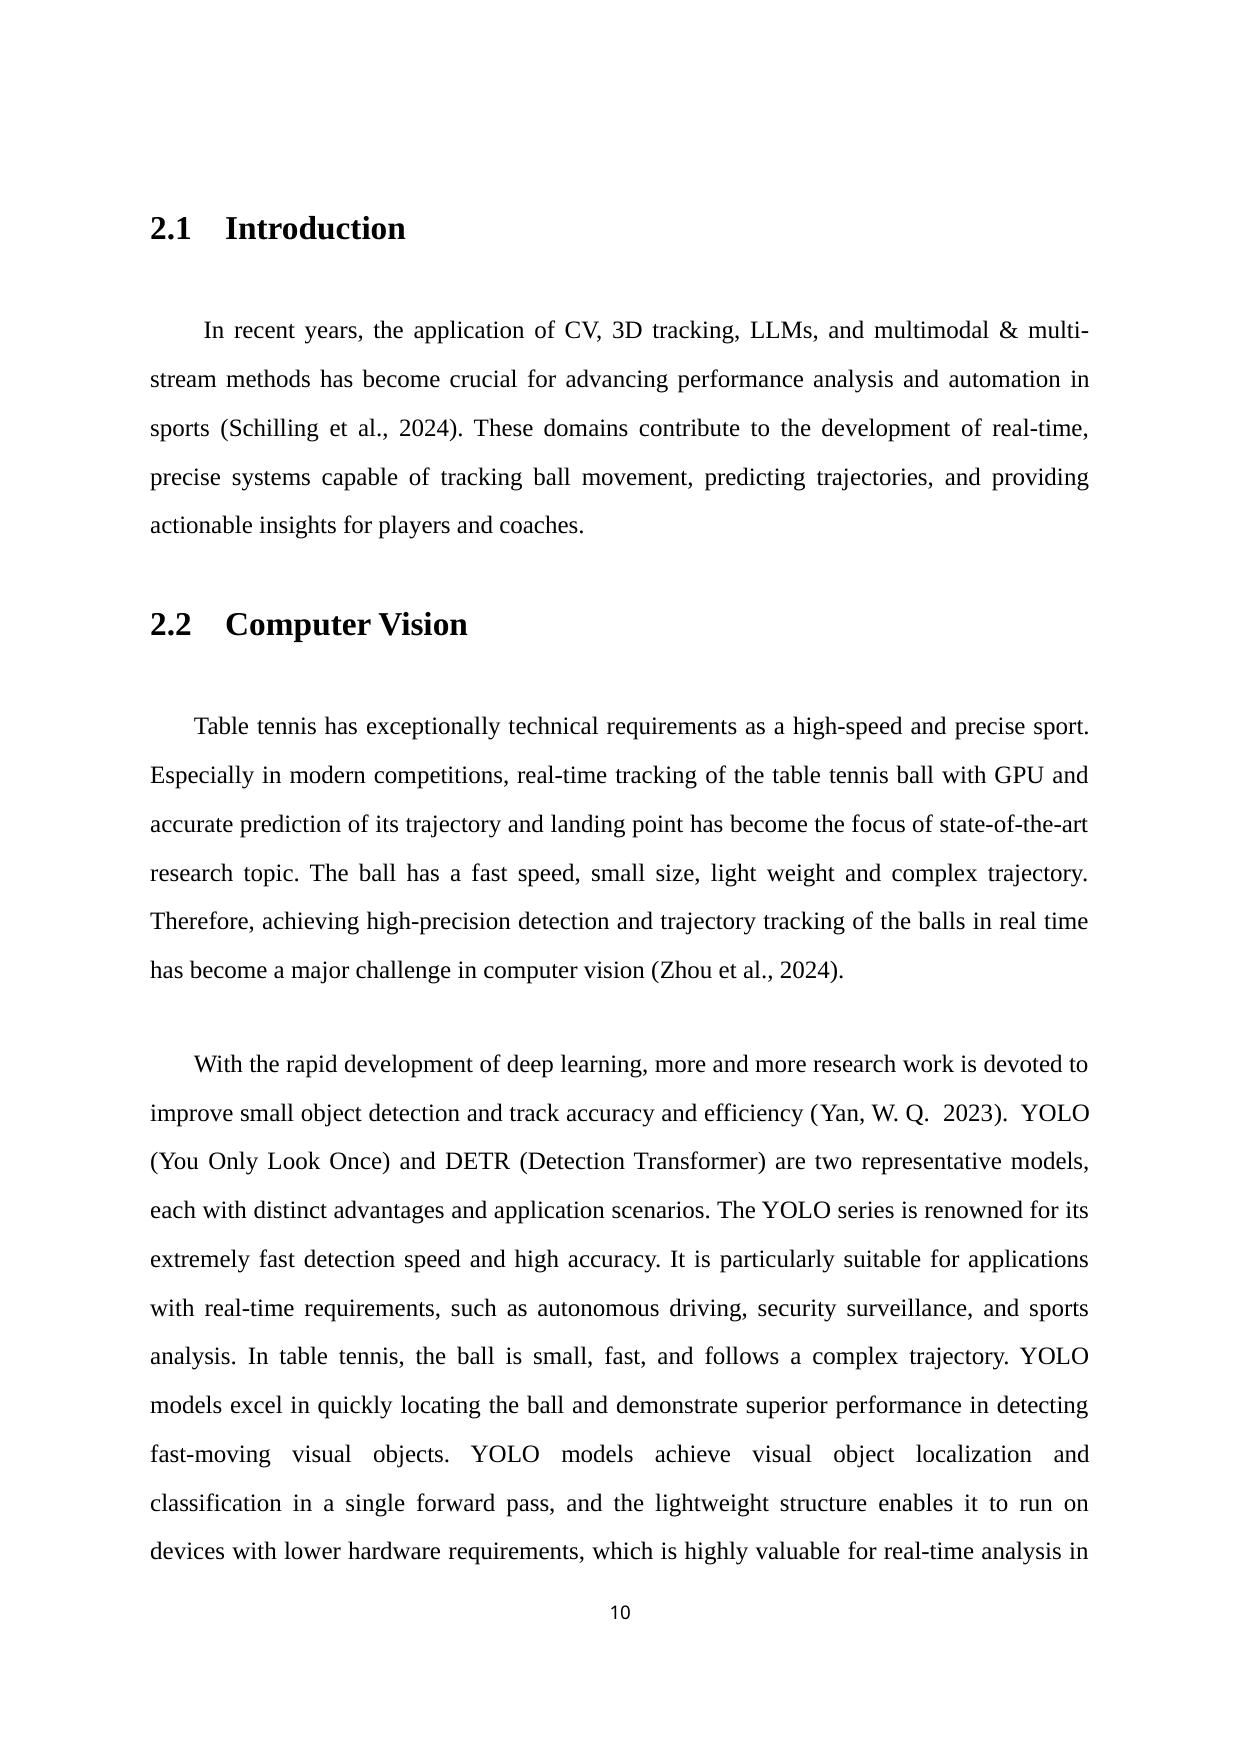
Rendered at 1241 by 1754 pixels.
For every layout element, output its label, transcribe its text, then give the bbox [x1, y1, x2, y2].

text In recent years, the application of CV, 3D tracking, LLMs, and multimodal & multi-stream methods has become crucial for advancing performance analysis and automation in sports (Schilling et al., 2024). These domains contribute to the development of real-time, precise systems capable of tracking ball movement, predicting trajectories, and providing actionable insights for players and coaches. [150, 314, 1090, 541]
subtitle Computer Vision [150, 591, 1090, 656]
text Table tennis has exceptionally technical requirements as a high-speed and precise sport. Especially in modern competitions, real-time tracking of the table tennis ball with GPU and accurate prediction of its trajectory and landing point has become the focus of state-of-the-art research topic. The ball has a fast speed, small size, light weight and complex trajectory. Therefore, achieving high-precision detection and trajectory tracking of the balls in real time has become a major challenge in computer vision (Zhou et al., 2024). [150, 709, 1090, 986]
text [150, 1047, 1090, 1567]
subtitle Introduction [150, 195, 1090, 260]
